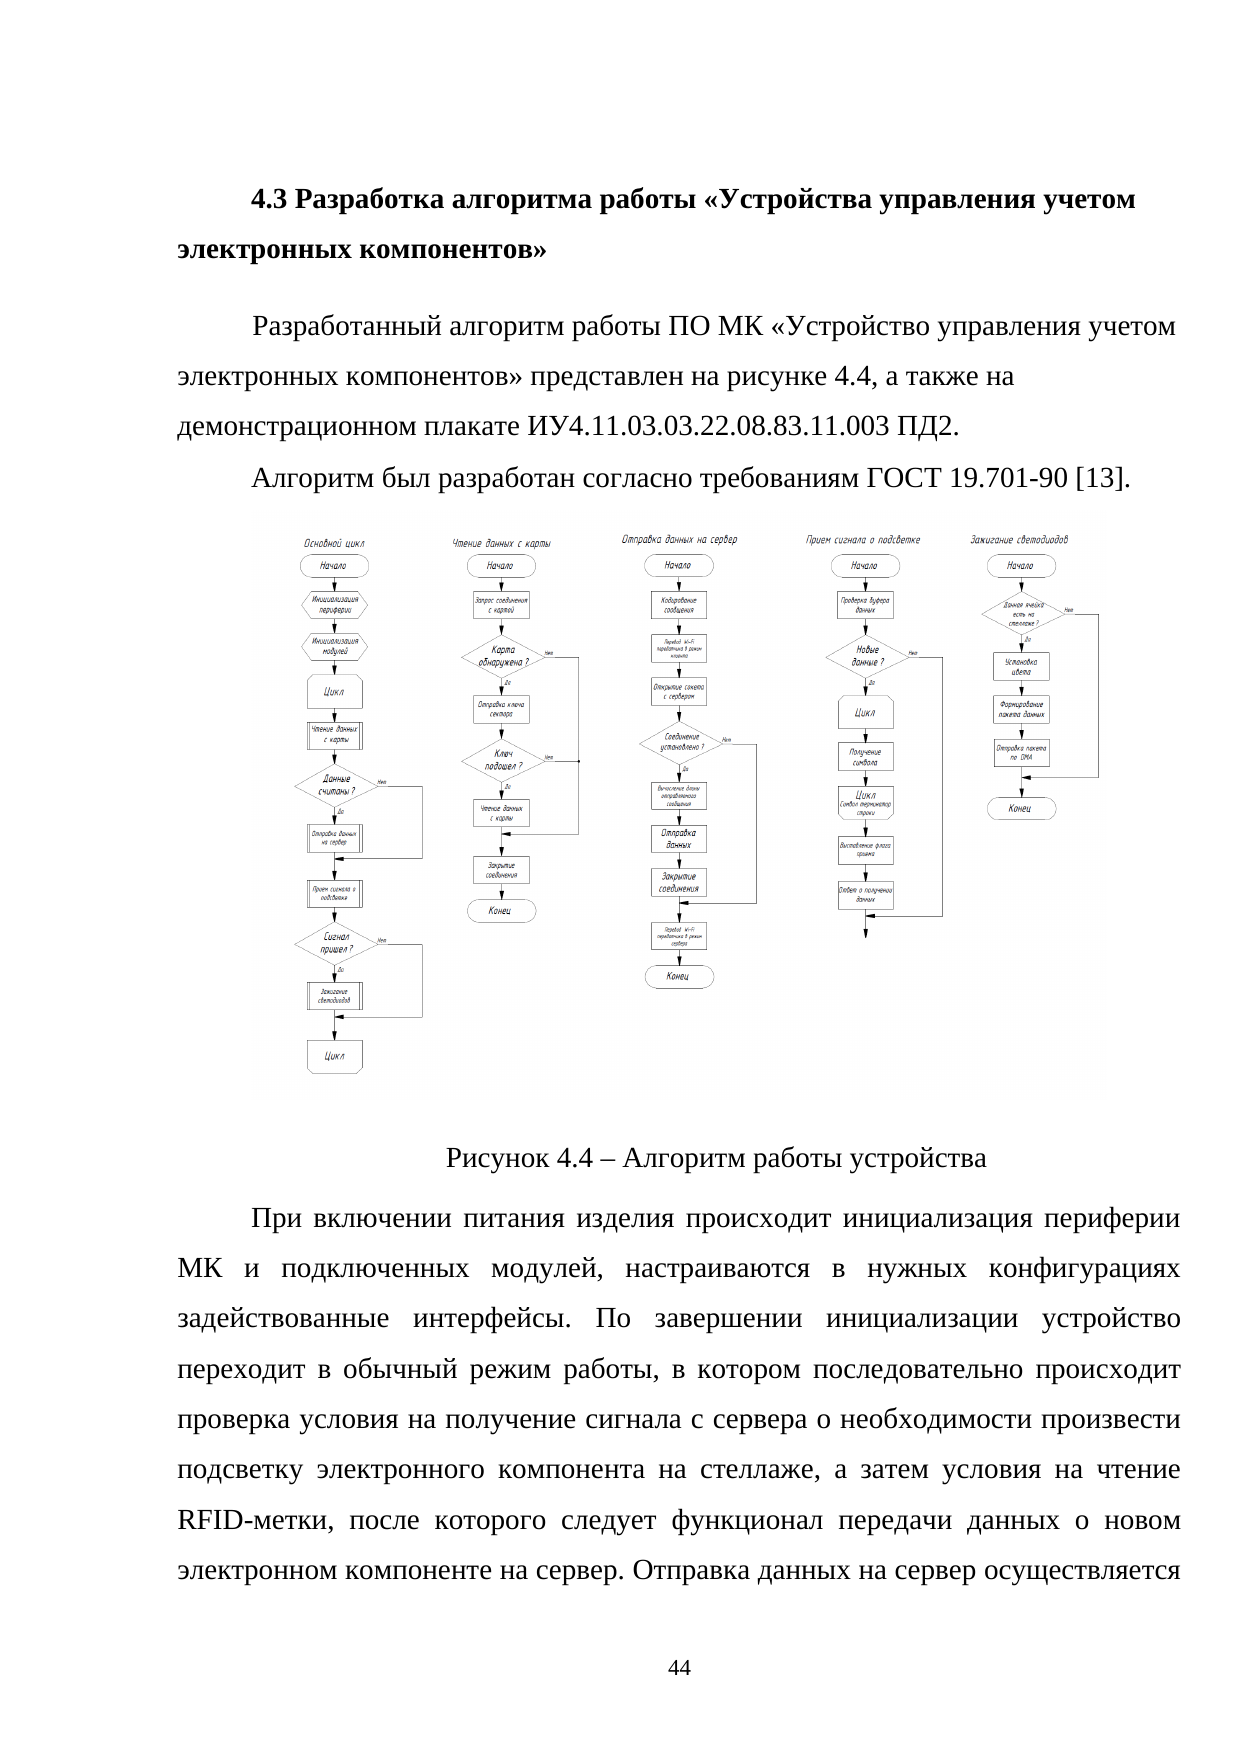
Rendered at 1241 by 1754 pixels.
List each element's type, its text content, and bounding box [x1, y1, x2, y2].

text Рисунок 4.4 – Алгоритм работы устройства [177, 1140, 1182, 1174]
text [177, 1200, 1182, 1586]
picture [251, 510, 1108, 1100]
subtitle 4.3 Разработка алгоритма работы «Устройства управления учетом электронных компонентов» [177, 181, 1182, 265]
text Разработанный алгоритм работы ПО МК «Устройство управления учетом электронных компонентов» представлен на рисунке 4.4, а также на демонстрационном плакате ИУ4.11.03.03.22.08.83.11.003 ПД2. [177, 308, 1182, 442]
text Алгоритм был разработан согласно требованиям ГОСТ 19.701-90 [13]. [177, 460, 1182, 493]
